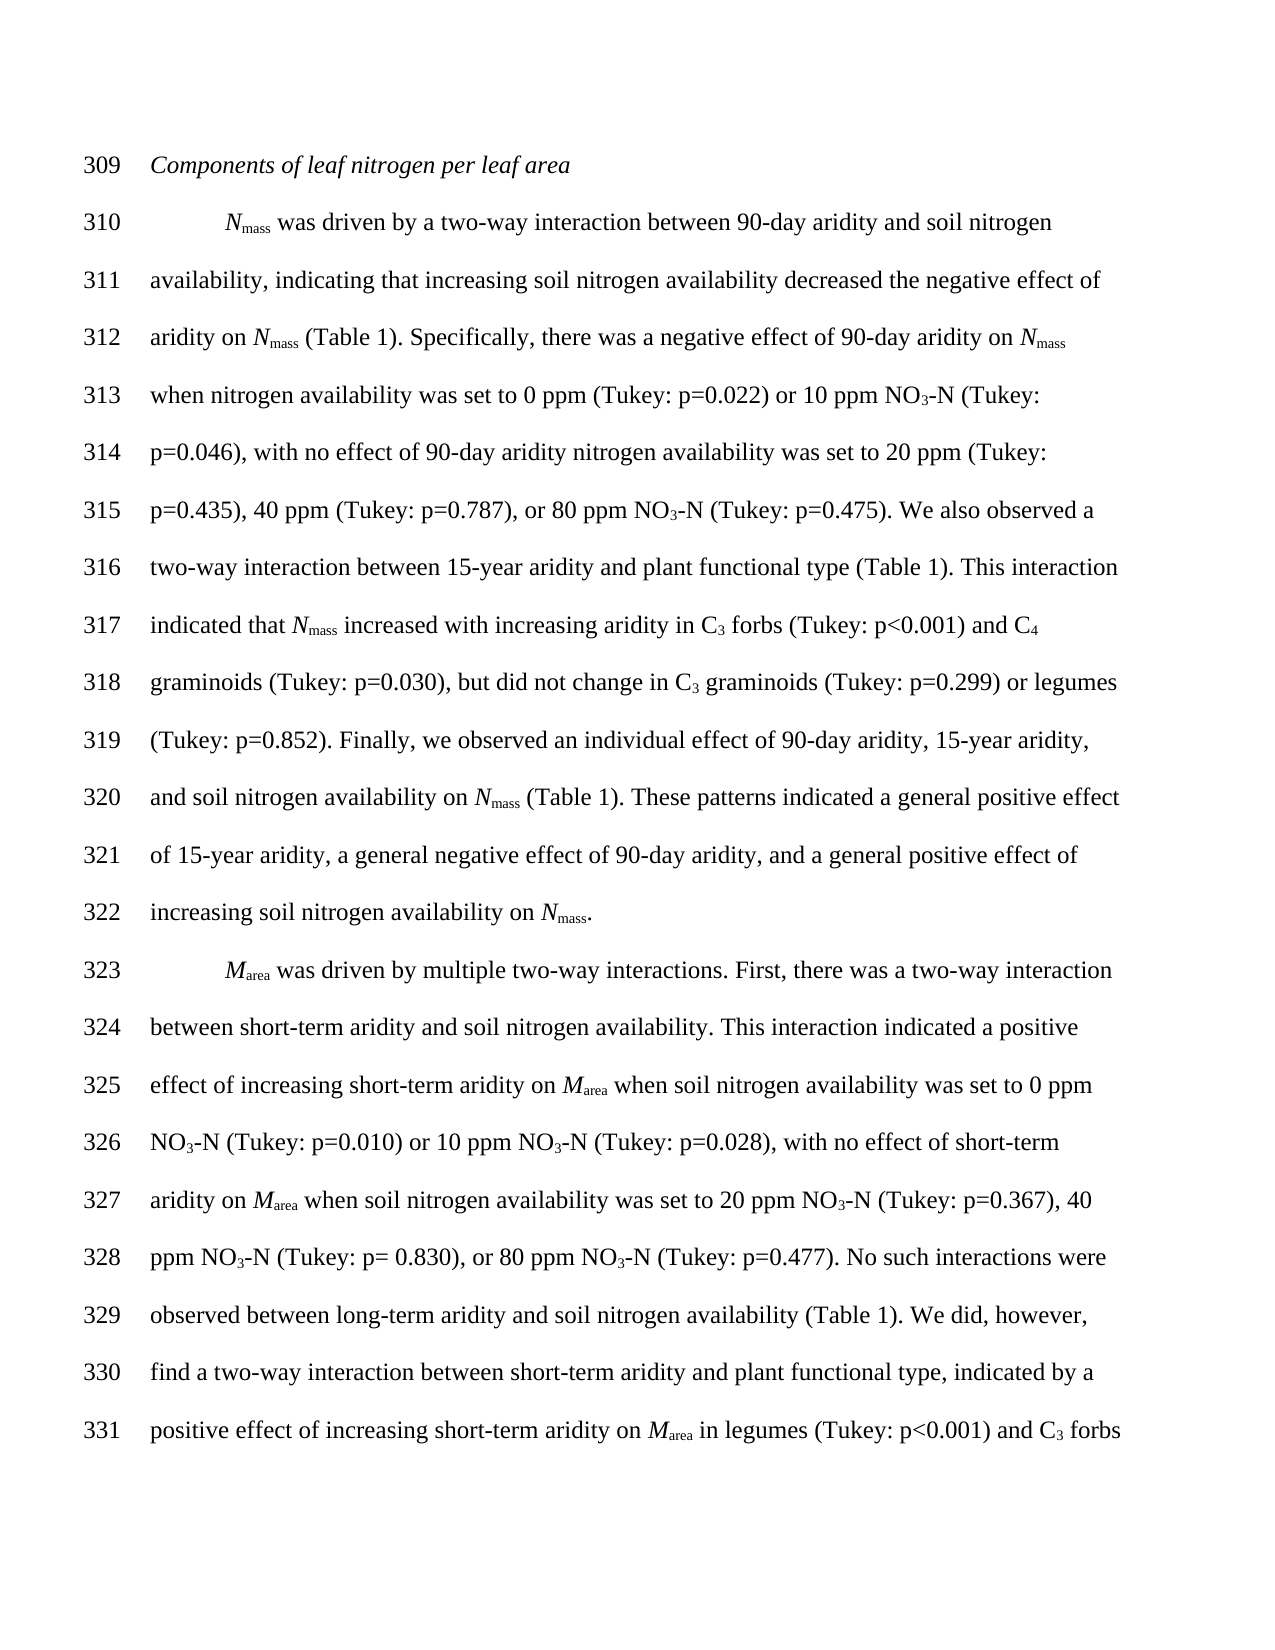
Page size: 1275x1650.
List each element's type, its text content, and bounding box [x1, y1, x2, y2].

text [150, 955, 1125, 1444]
text Components of leaf nitrogen per leaf area [150, 150, 1125, 179]
text Nmass was driven by a two-way interaction between 90-day aridity and soil nitrogen availability, indicating that increasing soil nitrogen availability decreased the negative effect of aridity on Nmass (Table 1). Specifically, there was a negative effect of 90-day aridity on Nmass when nitrogen availability was set to 0 ppm (Tukey: p=0.022) or 10 ppm NO3-N (Tukey: p=0.046), with no effect of 90-day aridity nitrogen availability was set to 20 ppm (Tukey: p=0.435), 40 ppm (Tukey: p=0.787), or 80 ppm NO3-N (Tukey: p=0.475). We also observed a two-way interaction between 15-year aridity and plant functional type (Table 1). This interaction indicated that Nmass increased with increasing aridity in C3 forbs (Tukey: p<0.001) and C4 graminoids (Tukey: p=0.030), but did not change in C3 graminoids (Tukey: p=0.299) or legumes (Tukey: p=0.852). Finally, we observed an individual effect of 90-day aridity, 15-year aridity, and soil nitrogen availability on Nmass (Table 1). These patterns indicated a general positive effect of 15-year aridity, a general negative effect of 90-day aridity, and a general positive effect of increasing soil nitrogen availability on Nmass. [150, 207, 1125, 926]
